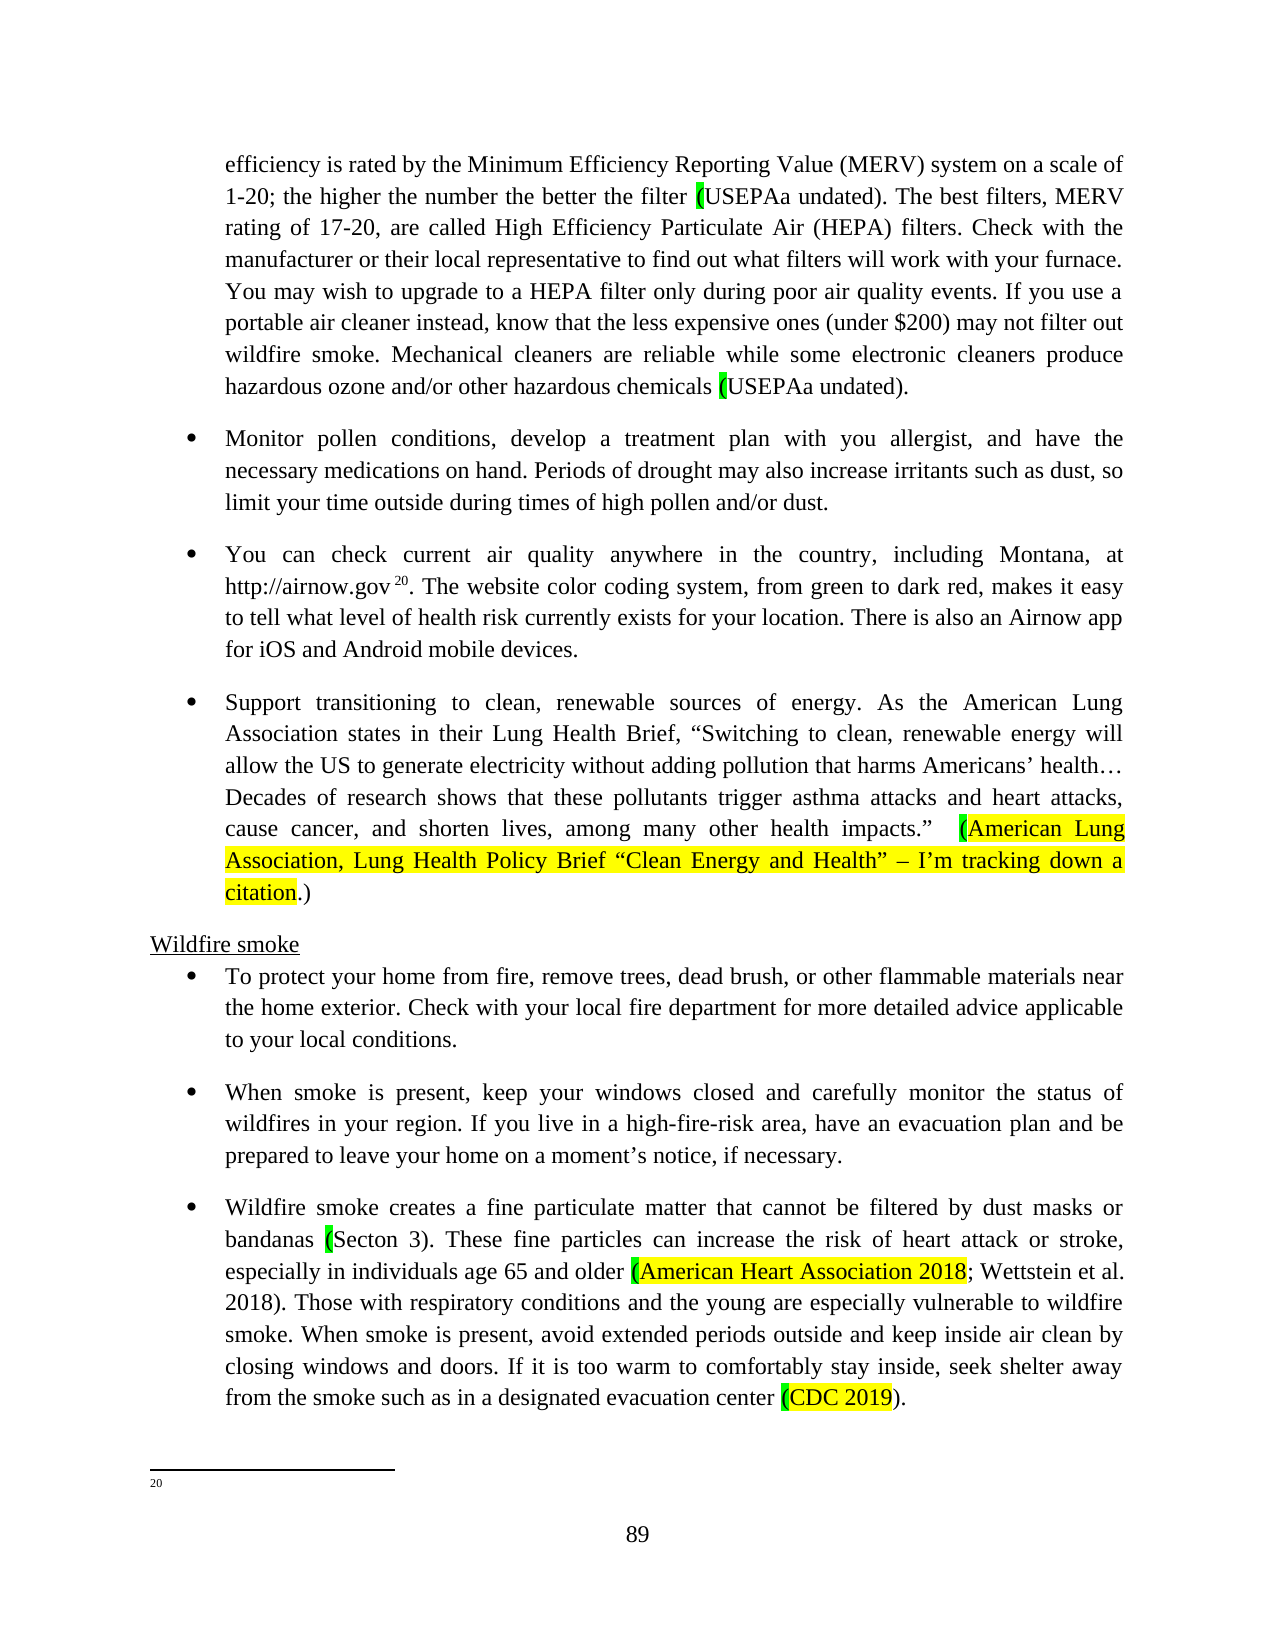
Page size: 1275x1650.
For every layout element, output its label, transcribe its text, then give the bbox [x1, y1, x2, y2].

text Wildfire smoke creates a fine particulate matter that cannot be filtered by dust masks or bandanas (Secton 3). These fine particles can increase the risk of heart attack or stroke, especially in individuals age 65 and older (American Heart Association 2018; Wettstein et al. 2018). Those with respiratory conditions and the young are especially vulnerable to wildfire smoke. When smoke is present, avoid extended periods outside and keep inside air clean by closing windows and doors. If it is too warm to comfortably stay inside, seek shelter away from the smoke such as in a designated evacuation center (CDC 2019). [187, 1193, 1125, 1411]
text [187, 150, 1125, 399]
text When smoke is present, keep your windows closed and carefully monitor the status of wildfires in your region. If you live in a high-fire-risk area, have an evacuation plan and be prepared to leave your home on a moment’s notice, if necessary. [187, 1077, 1125, 1168]
text You can check current air quality anywhere in the country, including Montana, at http://airnow.gov . The website color coding system, from green to dark red, makes it easy to tell what level of health risk currently exists for your location. There is also an Airnow app for iOS and Android mobile devices. [187, 540, 1125, 663]
text Monitor pollen conditions, develop a treatment plan with you allergist, and have the necessary medications on hand. Periods of drought may also increase irritants such as dust, so limit your time outside during times of high pollen and/or dust. [187, 424, 1125, 515]
text Support transitioning to clean, renewable sources of energy. As the American Lung Association states in their Lung Health Brief, “Switching to clean, renewable energy will allow the US to generate electricity without adding pollution that harms Americans’ health… Decades of research shows that these pollutants trigger asthma attacks and heart attacks, cause cancer, and shorten lives, among many other health impacts.” (American Lung Association, Lung Health Policy Brief “Clean Energy and Health” – I’m tracking down a citation.) [187, 687, 1125, 905]
text To protect your home from fire, remove trees, dead brush, or other flammable materials near the home exterior. Check with your local fire department for more detailed advice applicable to your local conditions. [187, 962, 1125, 1053]
subtitle Wildfire smoke [150, 930, 1125, 958]
